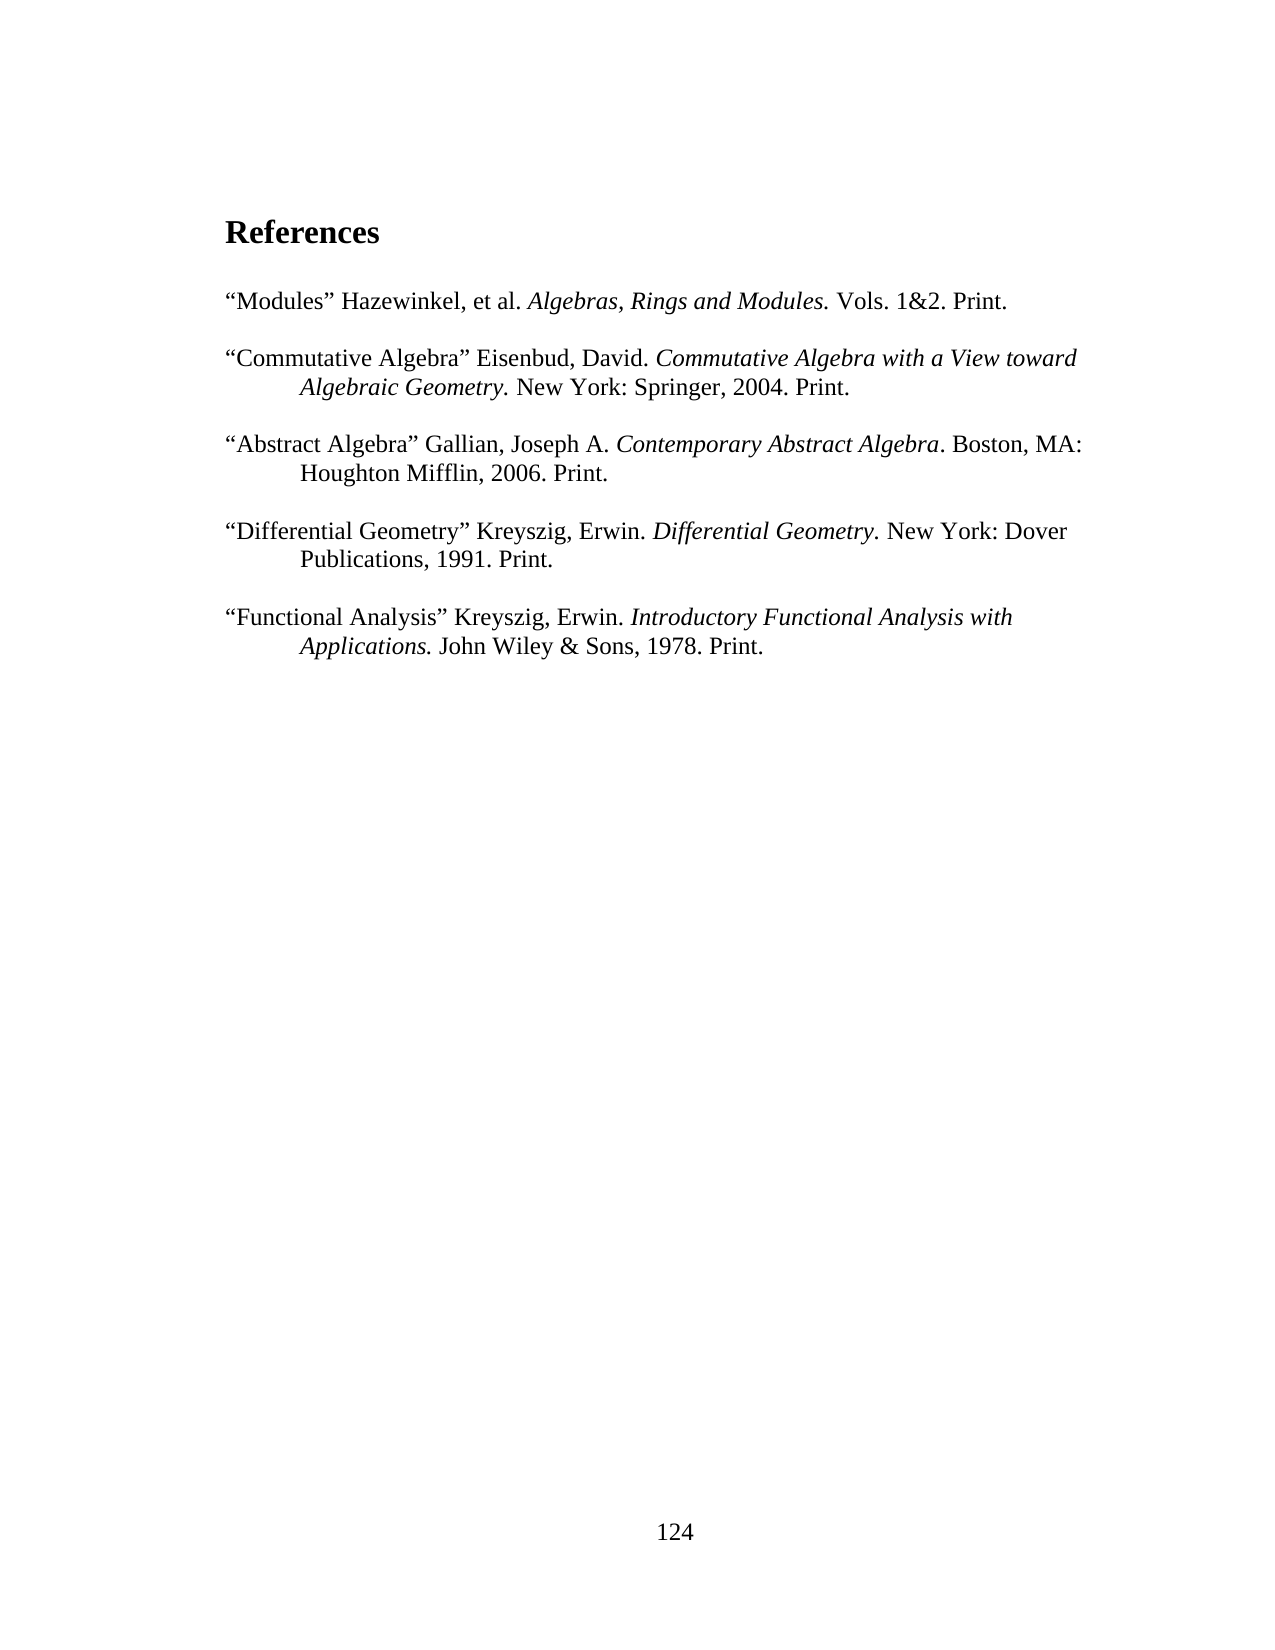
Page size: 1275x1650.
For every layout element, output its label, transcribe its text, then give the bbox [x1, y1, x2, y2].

text “Functional Analysis” Kreyszig, Erwin. Introductory Functional Analysis with Applications. John Wiley & Sons, 1978. Print. [225, 602, 1125, 659]
text “Differential Geometry” Kreyszig, Erwin. Differential Geometry. New York: Dover Publications, 1991. Print. [225, 516, 1125, 573]
text “Modules” Hazewinkel, et al. Algebras, Rings and Modules. Vols. 1&2. Print. [225, 286, 1125, 314]
text “Abstract Algebra” Gallian, Joseph A. Contemporary Abstract Algebra. Boston, MA: Houghton Mifflin, 2006. Print. [225, 429, 1125, 487]
subtitle References [225, 212, 1125, 251]
text “Commutative Algebra” Eisenbud, David. Commutative Algebra with a View toward Algebraic Geometry. New York: Springer, 2004. Print. [225, 343, 1125, 401]
